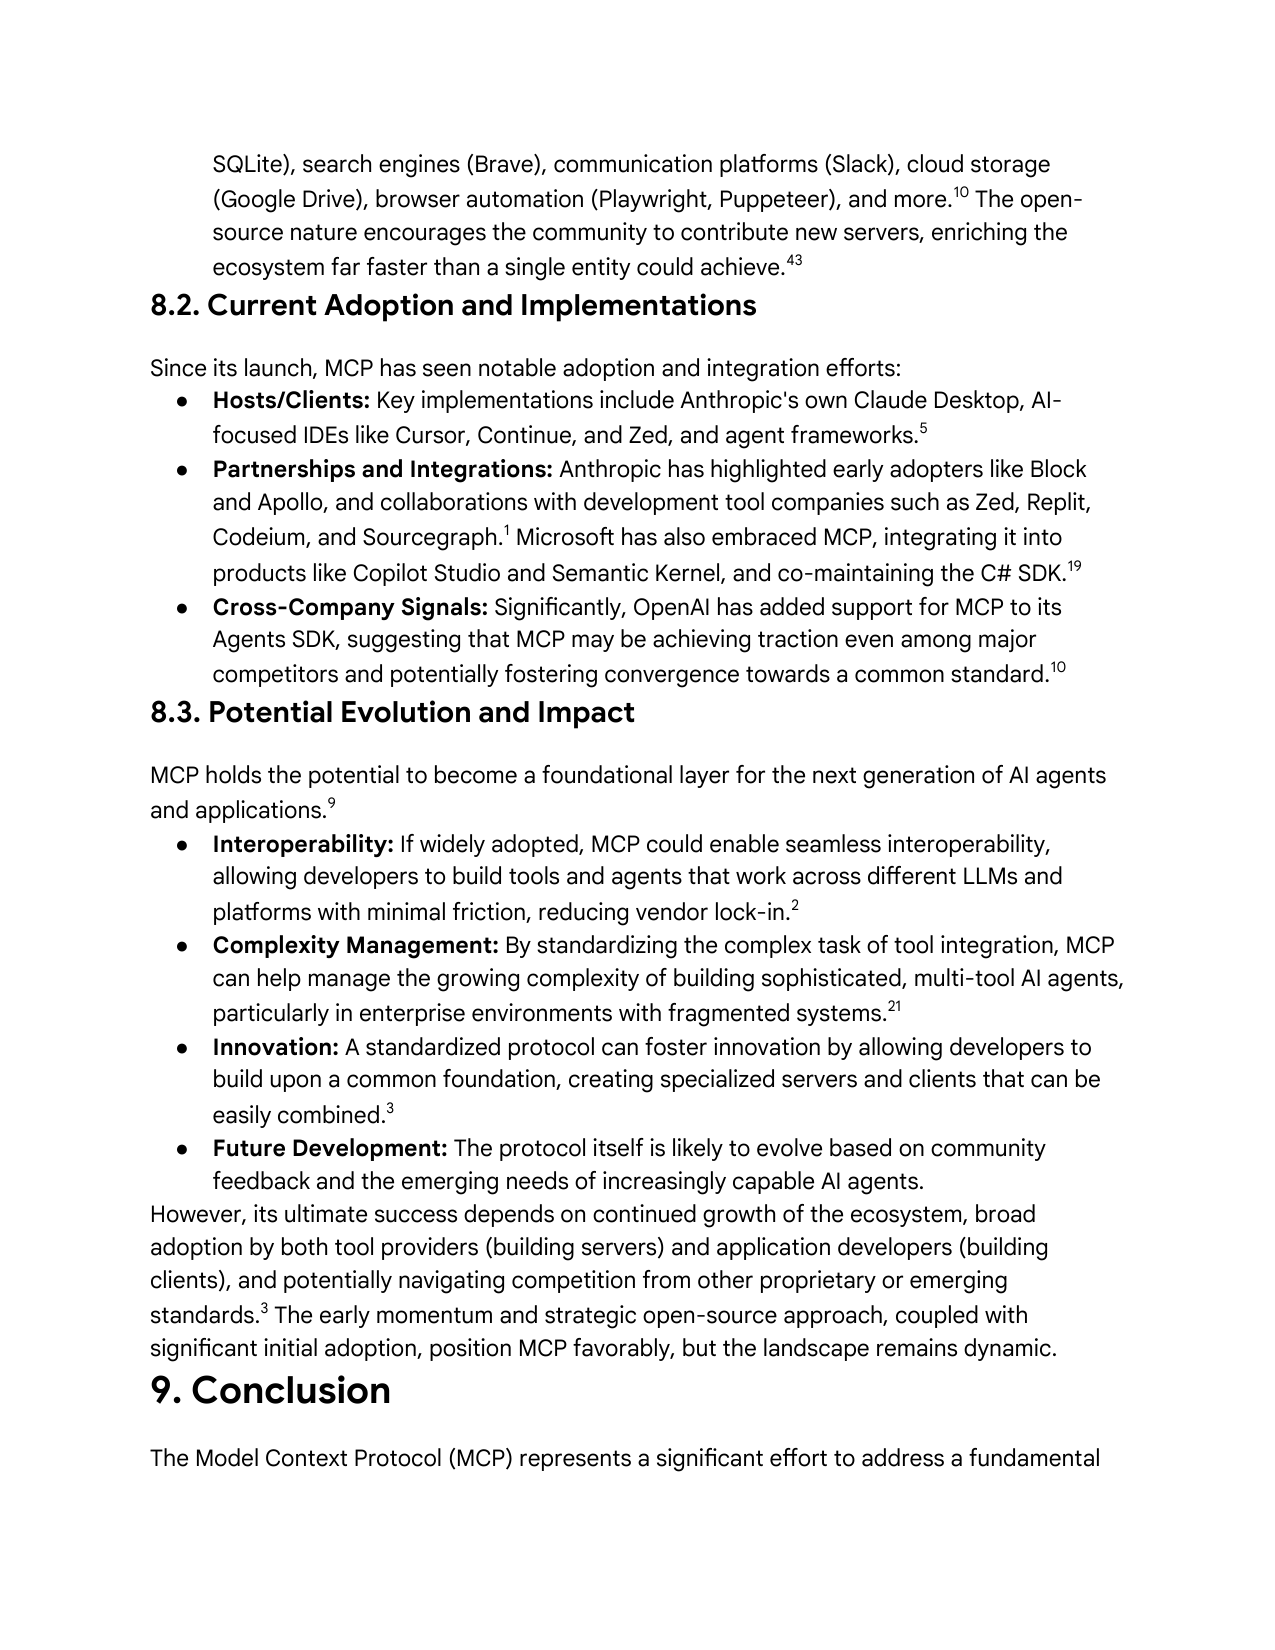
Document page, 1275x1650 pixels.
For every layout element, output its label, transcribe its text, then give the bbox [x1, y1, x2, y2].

list Partnerships and Integrations: Anthropic has highlighted early adopters like Block and Apollo, and collaborations with development tool companies such as Zed, Replit, Codeium, and Sourcegraph.1 Microsoft has also embraced MCP, integrating it into products like Copilot Studio and Semantic Kernel, and co-maintaining the C# SDK.19 [175, 456, 1125, 588]
text Since its launch, MCP has seen notable adoption and integration efforts: [150, 354, 1125, 383]
subtitle 8.2. Current Adoption and Implementations [150, 287, 1125, 324]
list Complexity Management: By standardizing the complex task of tool integration, MCP can help manage the growing complexity of building sophisticated, multi-tool AI agents, particularly in enterprise environments with fragmented systems.21 [175, 931, 1125, 1029]
subtitle 9. Conclusion [150, 1367, 1125, 1414]
subtitle 8.3. Potential Evolution and Impact [150, 694, 1125, 731]
text However, its ultimate success depends on continued growth of the ecosystem, broad adoption by both tool providers (building servers) and application developers (building clients), and potentially navigating competition from other proprietary or emerging standards.3 The early momentum and strategic open-source approach, coupled with significant initial adoption, position MCP favorably, but the landscape remains dynamic. [150, 1200, 1125, 1363]
list Future Development: The protocol itself is likely to evolve based on community feedback and the emerging needs of increasingly capable AI agents. [175, 1134, 1125, 1196]
text MCP holds the potential to become a foundational layer for the next generation of AI agents and applications.9 [150, 761, 1125, 826]
list Innovation: A standardized protocol can foster innovation by allowing developers to build upon a common foundation, creating specialized servers and clients that can be easily combined.3 [175, 1033, 1125, 1130]
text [150, 1444, 1125, 1473]
list Hosts/Clients: Key implementations include Anthropic's own Claude Desktop, AI-focused IDEs like Cursor, Continue, and Zed, and agent frameworks.5 [175, 387, 1125, 451]
list Interoperability: If widely adopted, MCP could enable seamless interoperability, allowing developers to build tools and agents that work across different LLMs and platforms with minimal friction, reducing vendor lock-in.2 [175, 830, 1125, 927]
list Cross-Company Signals: Significantly, OpenAI has added support for MCP to its Agents SDK, suggesting that MCP may be achieving traction even among major competitors and potentially fostering convergence towards a common standard.10 [175, 593, 1125, 690]
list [175, 150, 1125, 283]
